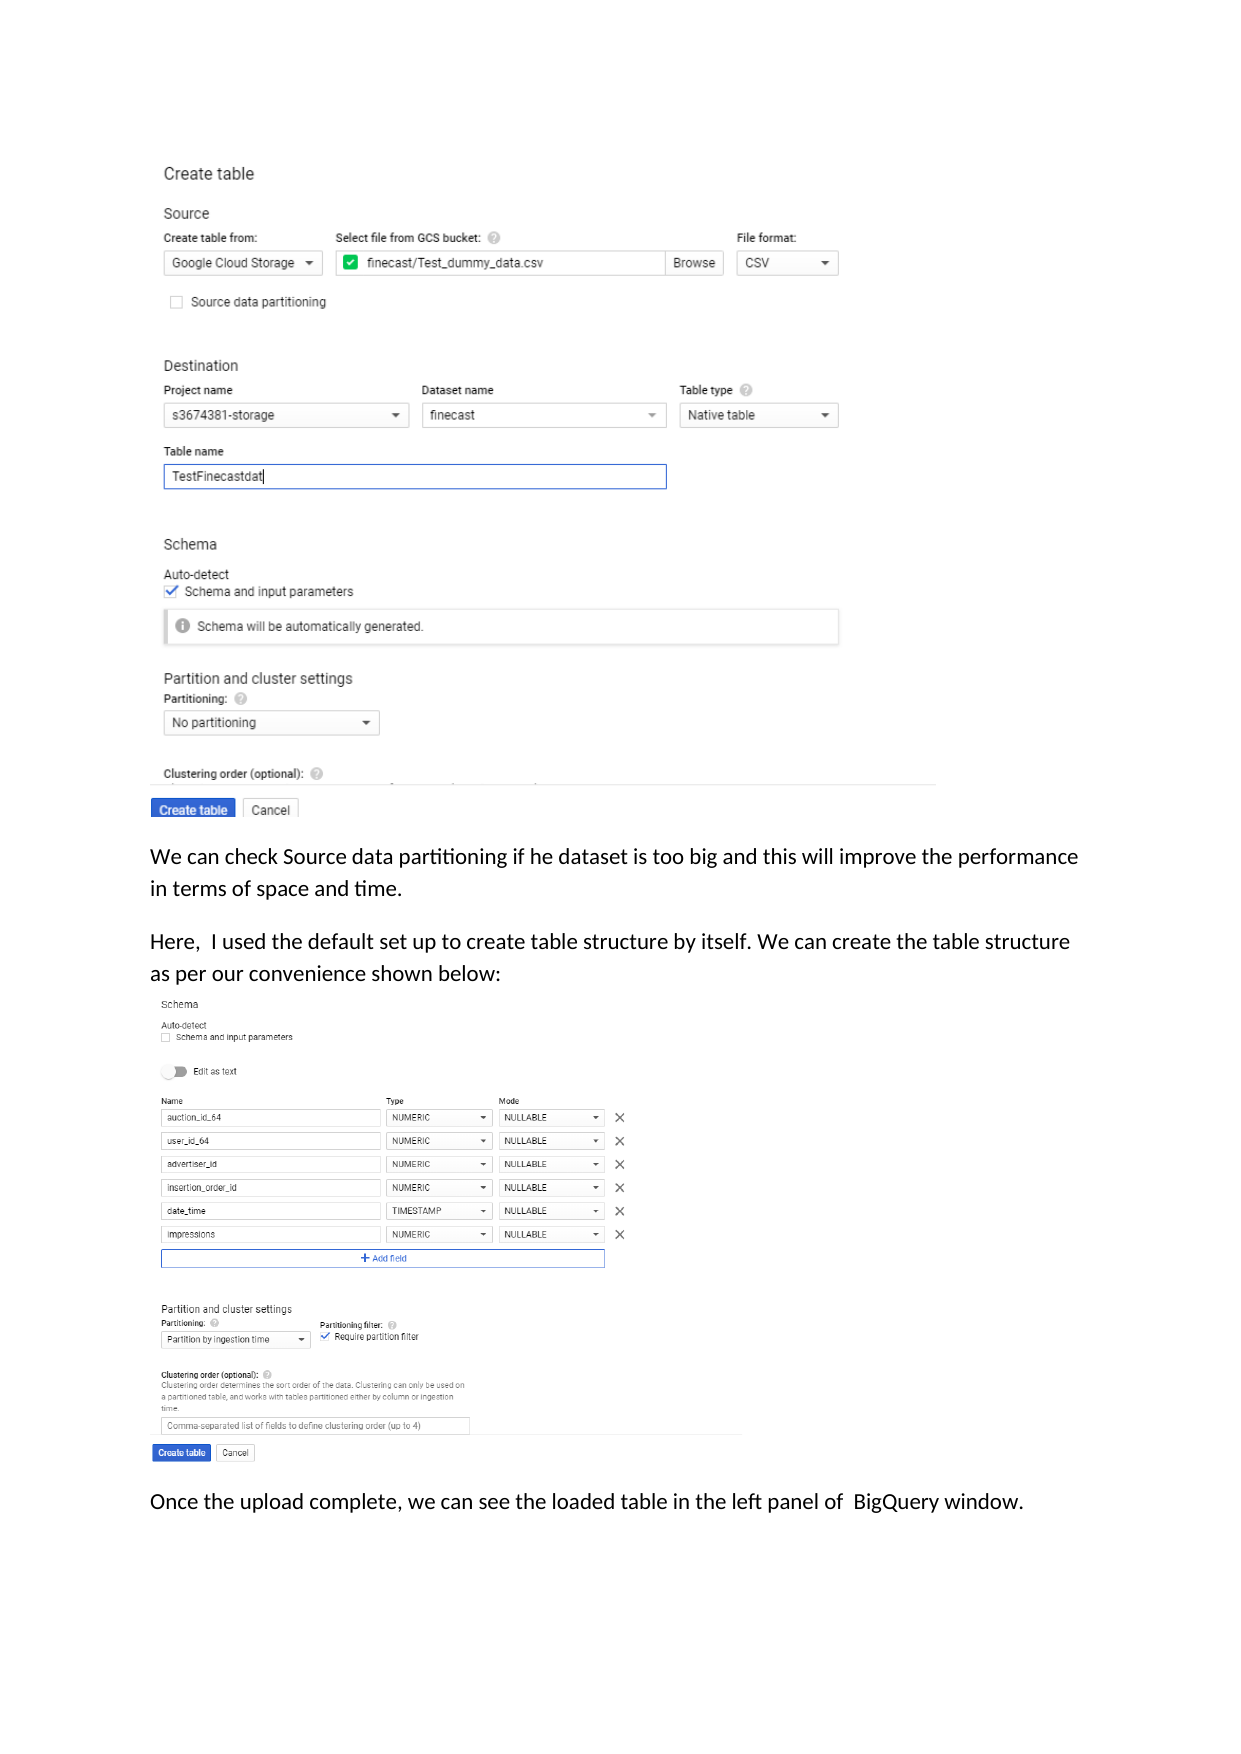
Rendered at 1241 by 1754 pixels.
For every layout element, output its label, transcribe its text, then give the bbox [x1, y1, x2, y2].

picture [150, 991, 743, 1462]
picture [150, 150, 936, 817]
text We can check Source data partitioning if he dataset is too big and this will improve the performance in terms of space and time. [150, 842, 1090, 902]
text Once the upload complete, we can see the loaded table in the left panel of BigQuery window. [150, 1487, 1090, 1515]
